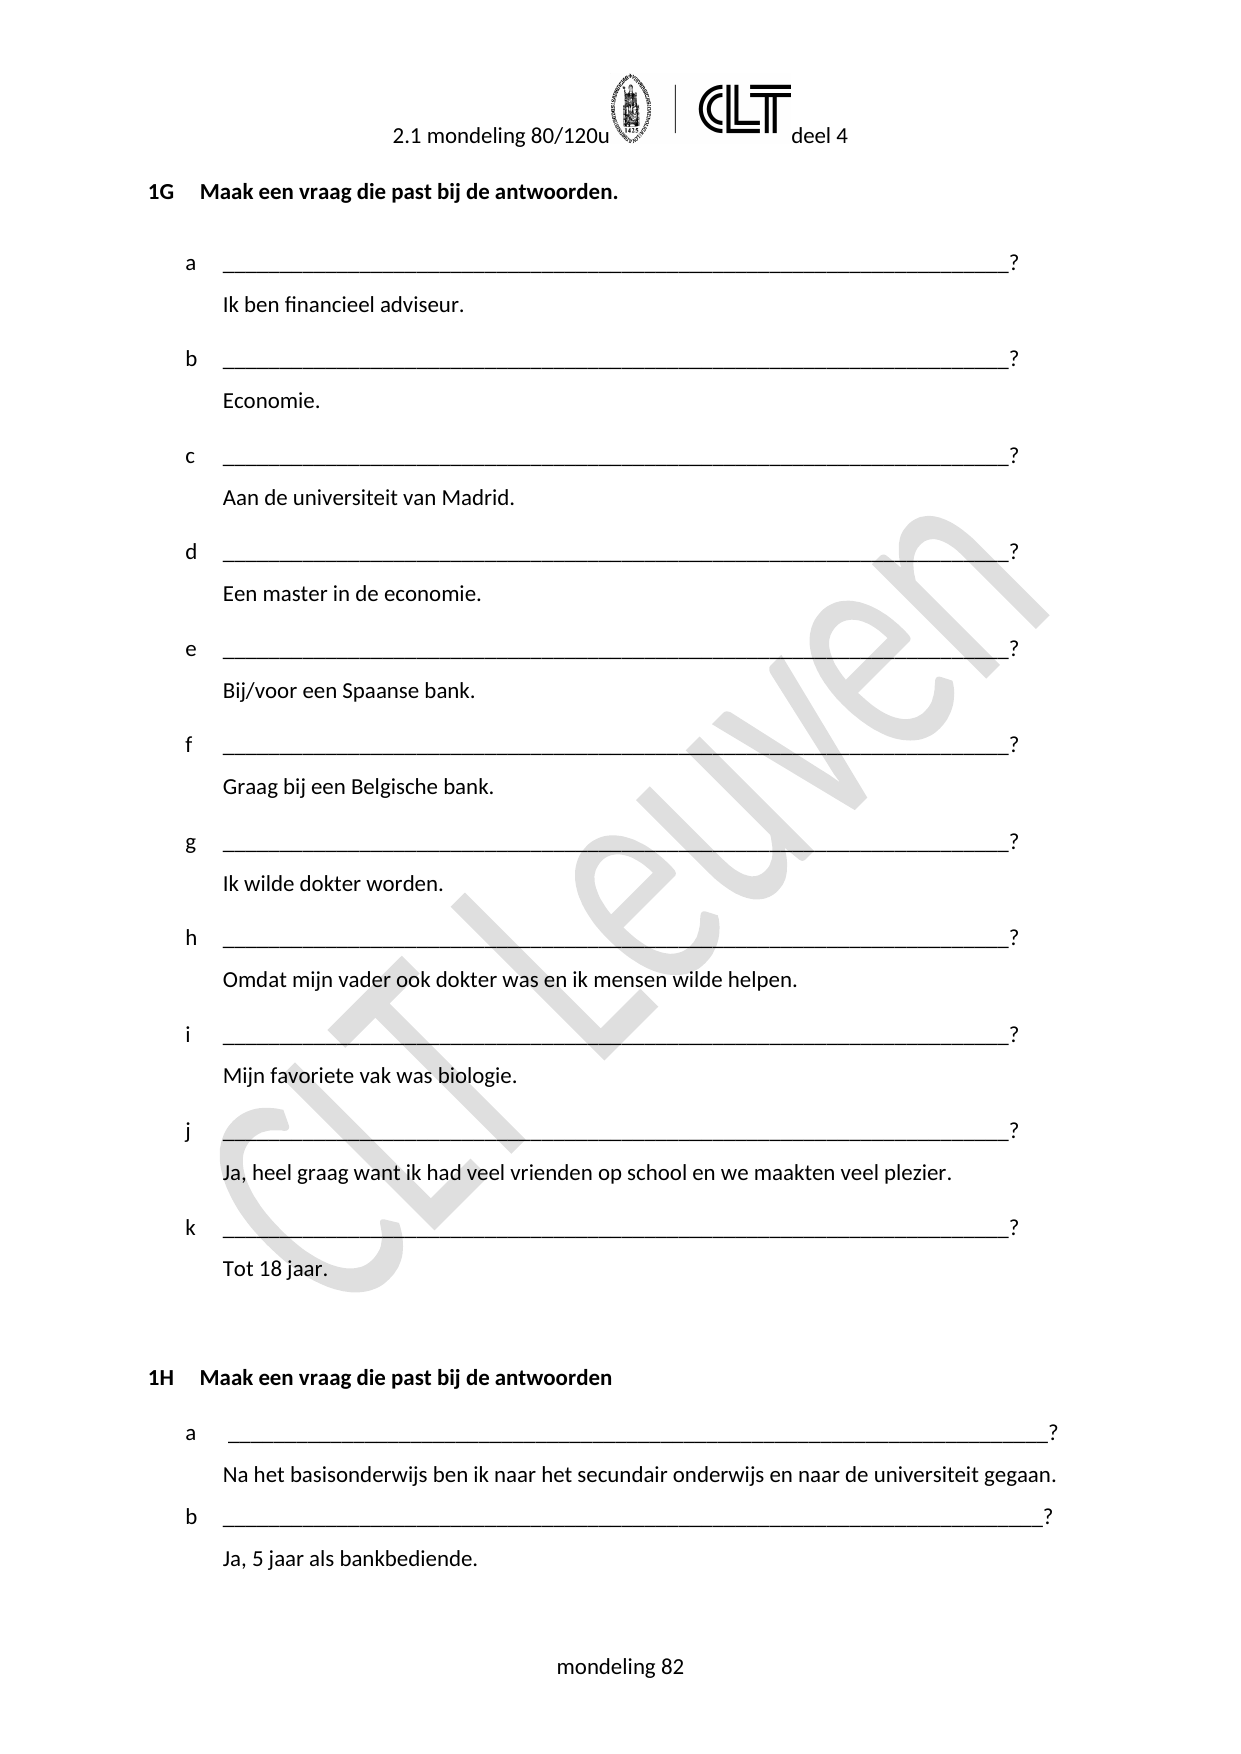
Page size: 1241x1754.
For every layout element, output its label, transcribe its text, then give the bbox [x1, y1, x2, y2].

list _____________________________________________________________________? Omdat mijn vader ook dokter was en ik mensen wilde helpen. [185, 923, 1093, 993]
list _____________________________________________________________________? Tot 18 jaar. [185, 1213, 1093, 1283]
text 1H Maak een vraag die past bij de antwoorden [148, 1363, 1093, 1392]
list _____________________________________________________________________? Bij/voor een Spaanse bank. [185, 634, 1093, 704]
list Ja, 5 jaar als bankbediende. [223, 1544, 1093, 1572]
list _____________________________________________________________________? Een master in de economie. [185, 537, 1093, 607]
text 1G Maak een vraag die past bij de antwoorden. [148, 177, 1093, 236]
list _____________________________________________________________________? Aan de universiteit van Madrid. [185, 441, 1093, 511]
list ________________________________________________________________________? [185, 1502, 1093, 1530]
list ________________________________________________________________________? [185, 1418, 1093, 1446]
picture [610, 73, 791, 144]
list _____________________________________________________________________? Mijn favoriete vak was biologie. [185, 1020, 1093, 1090]
list _____________________________________________________________________? Ik ben financieel adviseur. [185, 248, 1093, 318]
list Na het basisonderwijs ben ik naar het secundair onderwijs en naar de universiteit gegaan. [223, 1460, 1093, 1488]
list _____________________________________________________________________? Economie. [185, 344, 1093, 414]
list _____________________________________________________________________? Ik wilde dokter worden. [185, 827, 1093, 897]
list _____________________________________________________________________? Ja, heel graag want ik had veel vrienden op school en we maakten veel plezier. [185, 1116, 1093, 1186]
list _____________________________________________________________________? Graag bij een Belgische bank. [185, 730, 1093, 800]
